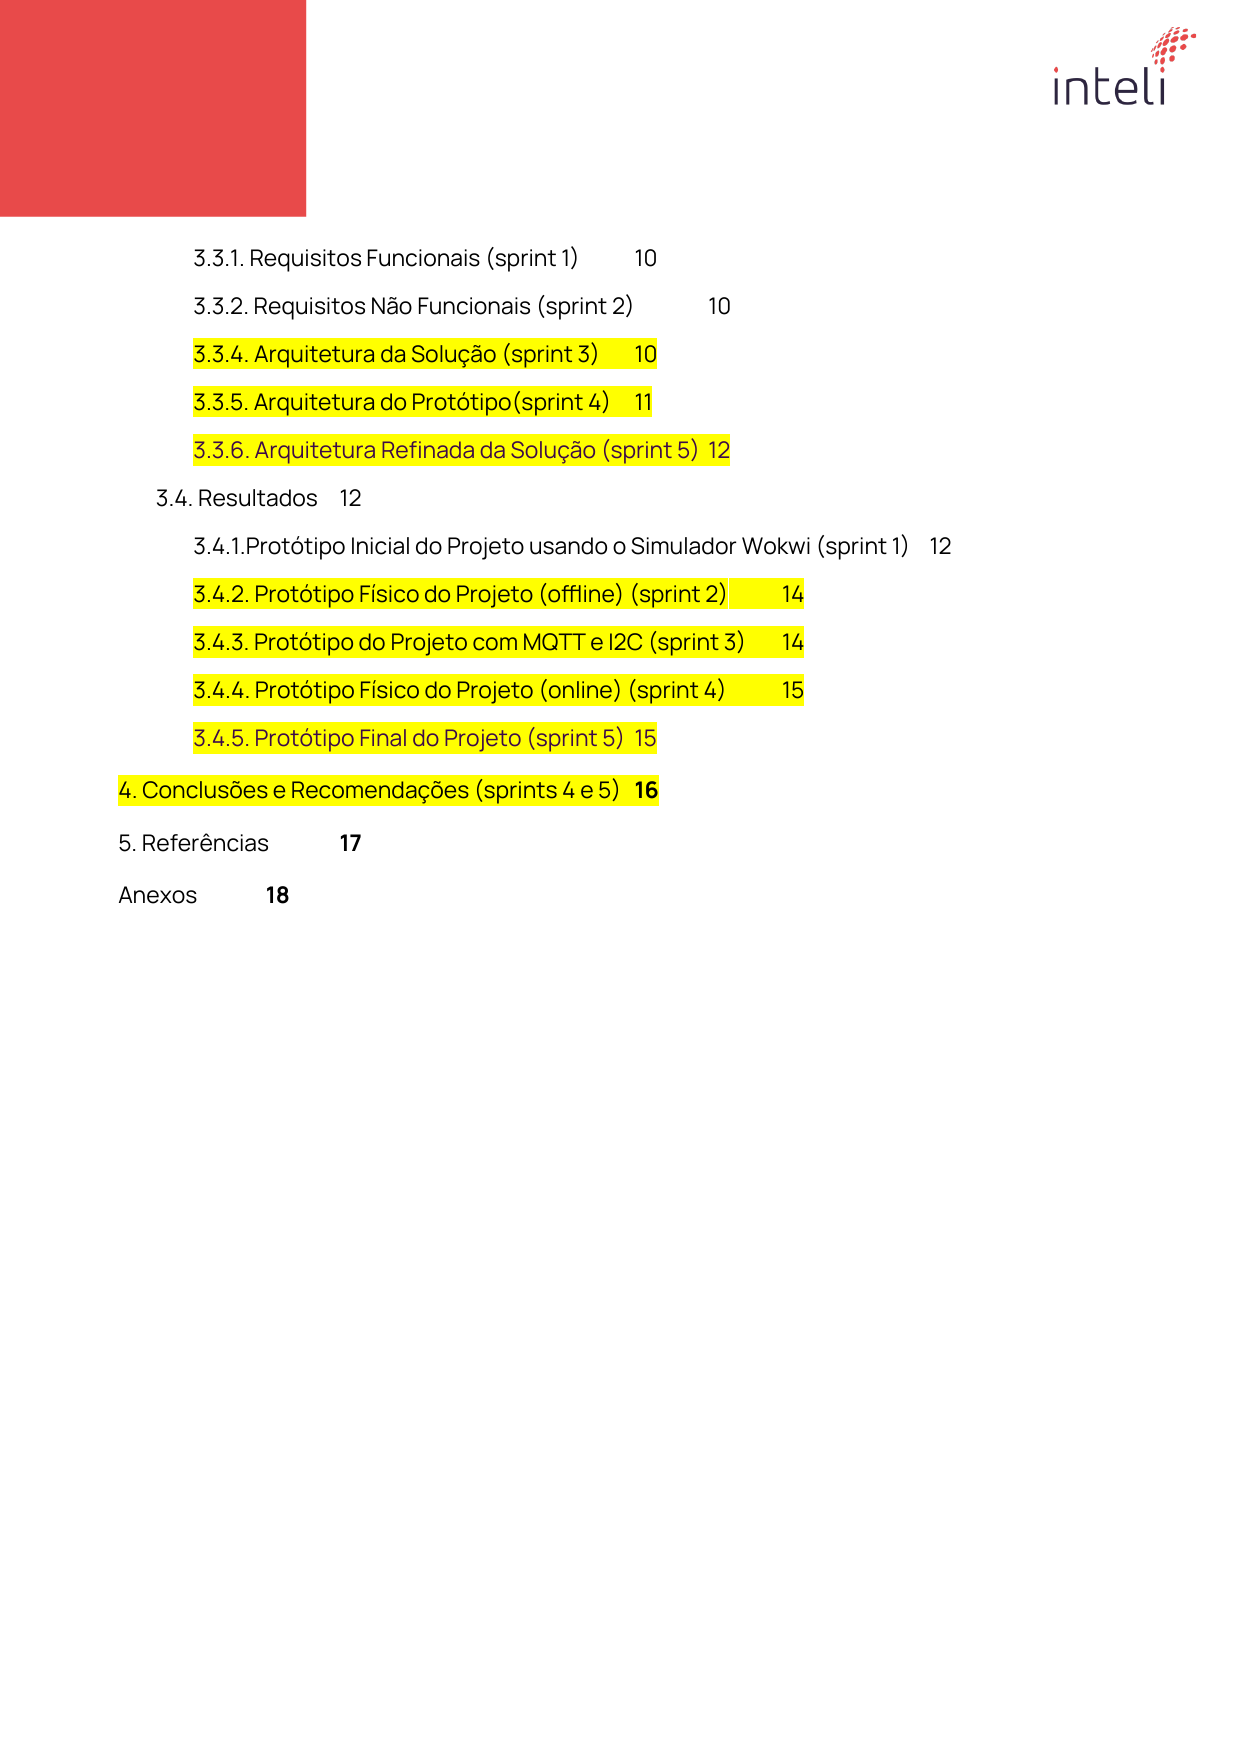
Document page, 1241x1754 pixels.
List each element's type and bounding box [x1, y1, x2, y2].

picture [0, 0, 307, 217]
picture [1054, 27, 1197, 105]
